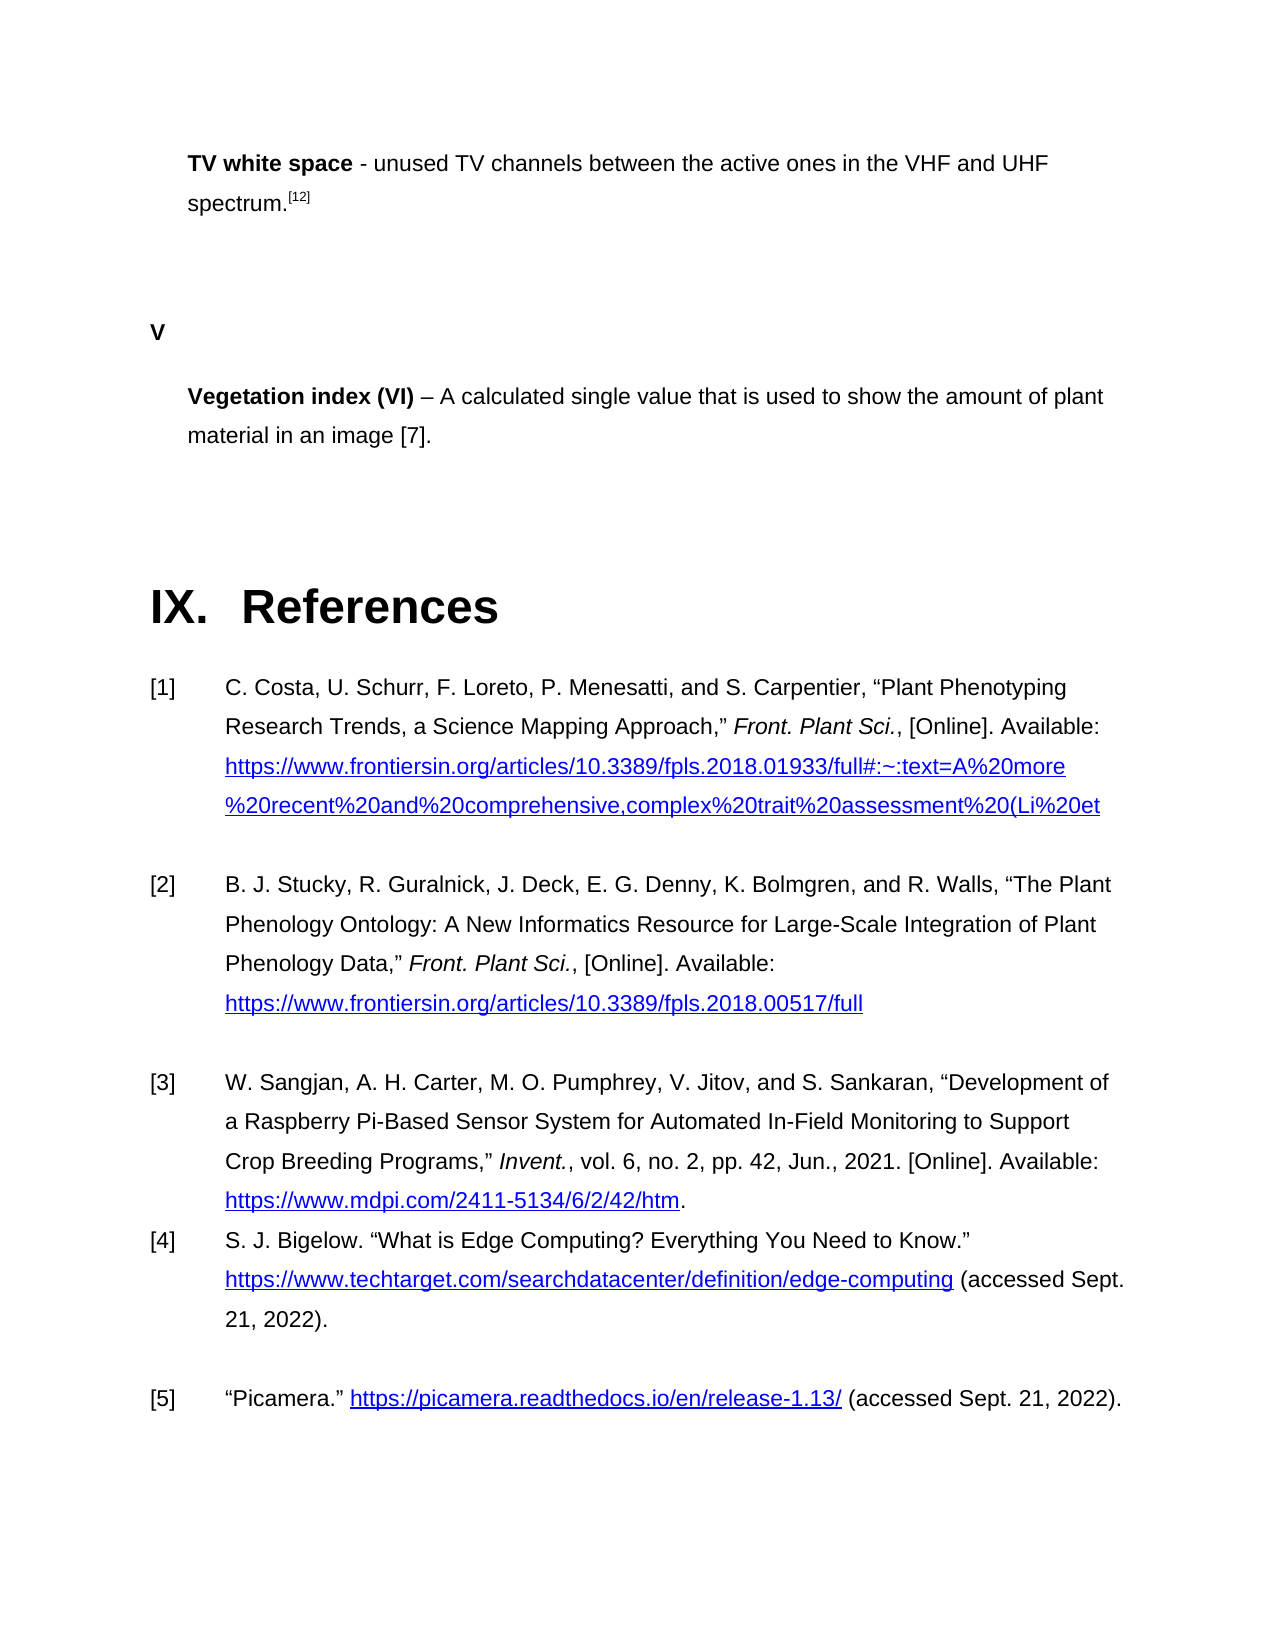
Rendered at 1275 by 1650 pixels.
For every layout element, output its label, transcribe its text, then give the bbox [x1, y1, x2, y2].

text Vegetation index (VI) – A calculated single value that is used to show the amount of plant material in an image [7]. [187, 383, 1125, 449]
text [5] “Picamera.” https://picamera.readthedocs.io/en/release-1.13/ (accessed Sept. 21, 2022). [150, 1384, 1125, 1411]
text V [150, 318, 1125, 345]
text IX. References [150, 579, 1125, 634]
text [4] S. J. Bigelow. “What is Edge Computing? Everything You Need to Know.” https://www.techtarget.com/searchdatacenter/definition/edge-computing (accessed Sept. 21, 2022). [150, 1227, 1125, 1332]
text [2] B. J. Stucky, R. Guralnick, J. Deck, E. G. Denny, K. Bolmgren, and R. Walls, “The Plant Phenology Ontology: A New Informatics Resource for Large-Scale Integration of Plant Phenology Data,” Front. Plant Sci., [Online]. Available: https://www.frontiersin.org/articles/10.3389/fpls.2018.00517/full [150, 871, 1125, 1016]
text TV white space - unused TV channels between the active ones in the VHF and UHF spectrum.[12] [187, 150, 1125, 216]
text [3] W. Sangjan, A. H. Carter, M. O. Pumphrey, V. Jitov, and S. Sankaran, “Development of a Raspberry Pi-Based Sensor System for Automated In-Field Monitoring to Support Crop Breeding Programs,” Invent., vol. 6, no. 2, pp. 42, Jun., 2021. [Online]. Available: https://www.mdpi.com/2411-5134/6/2/42/htm. [150, 1069, 1125, 1213]
text [1] C. Costa, U. Schurr, F. Loreto, P. Menesatti, and S. Carpentier, “Plant Phenotyping Research Trends, a Science Mapping Approach,” Front. Plant Sci., [Online]. Available: https://www.frontiersin.org/articles/10.3389/fpls.2018.01933/full#:~:text=A%20more%20recent%20and%20comprehensive,complex%20trait%20assessment%20(Li%20et [150, 674, 1125, 819]
